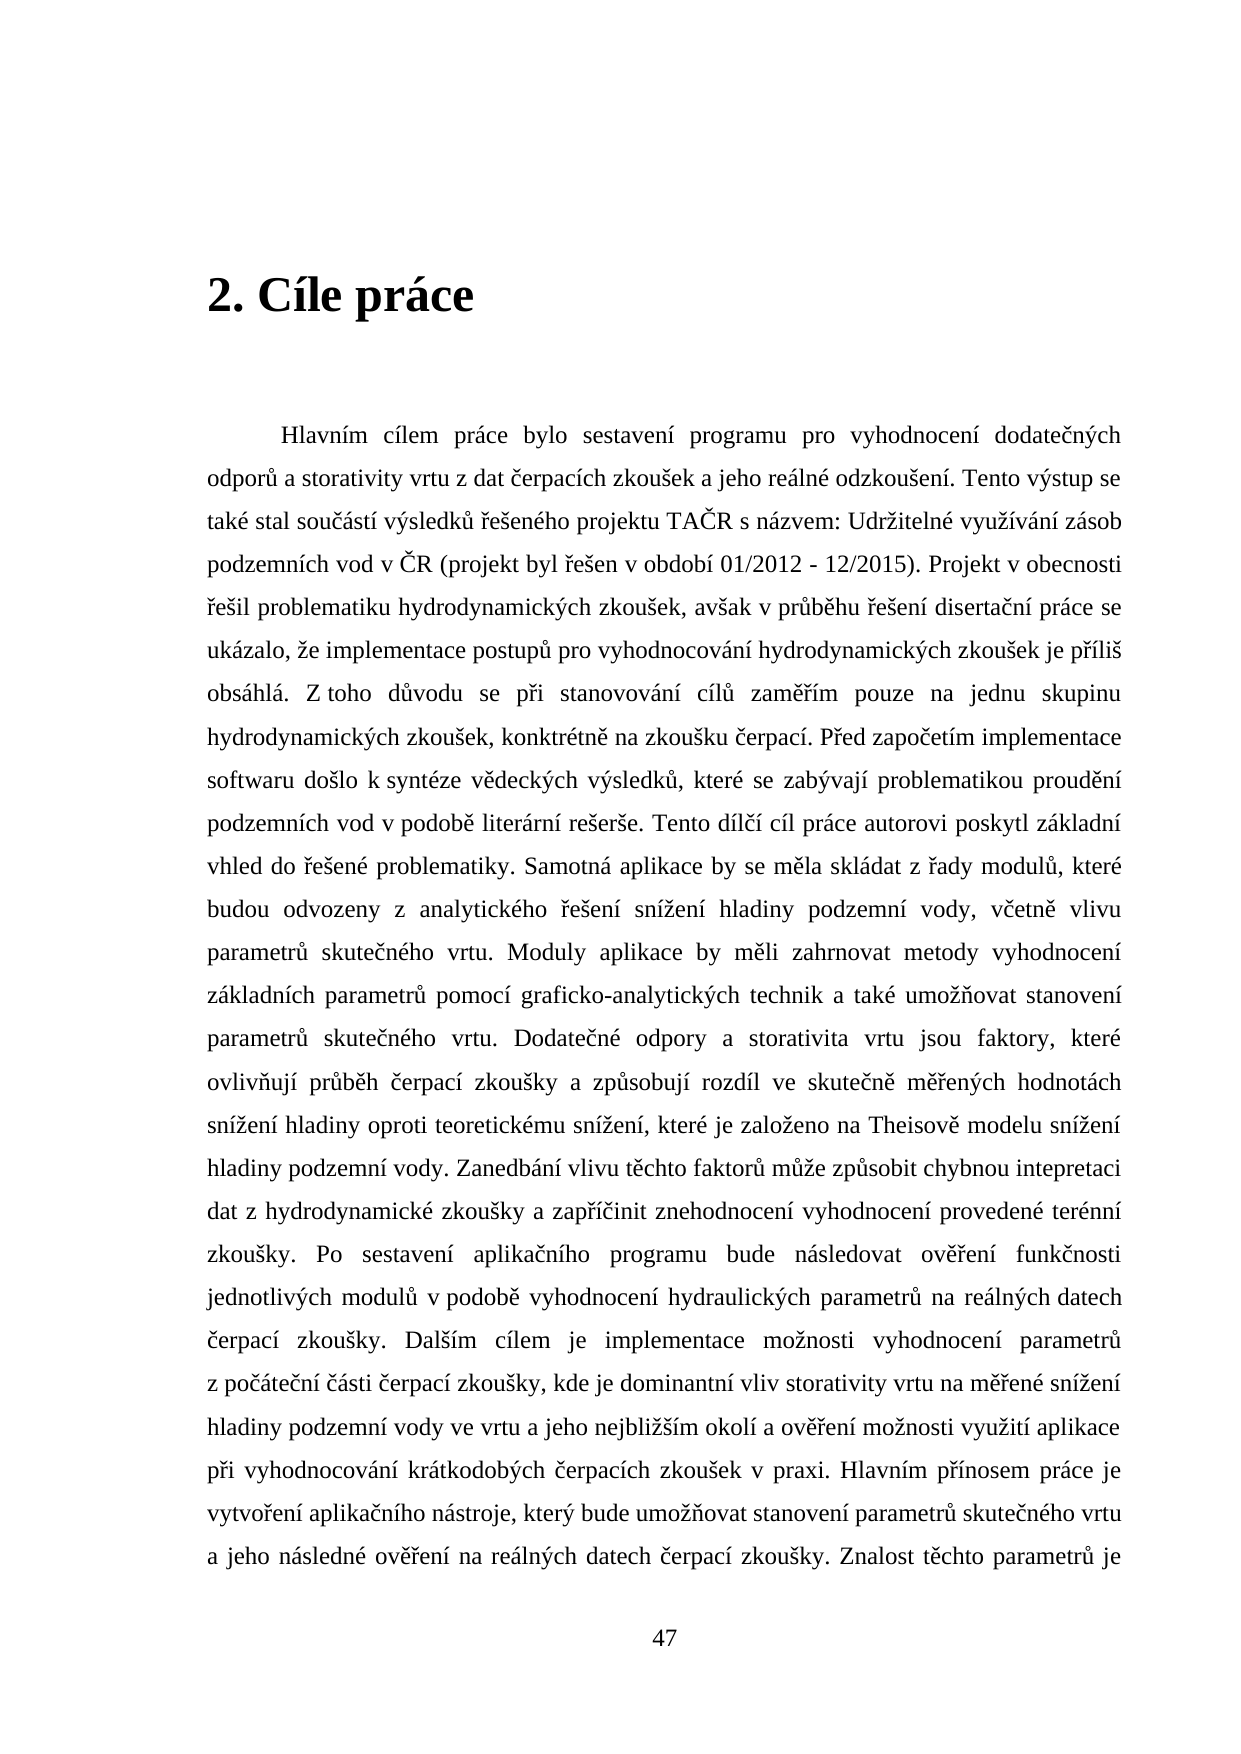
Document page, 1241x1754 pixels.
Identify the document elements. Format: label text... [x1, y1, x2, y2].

subtitle 2. Cíle práce [207, 265, 1122, 322]
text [207, 420, 1122, 1570]
